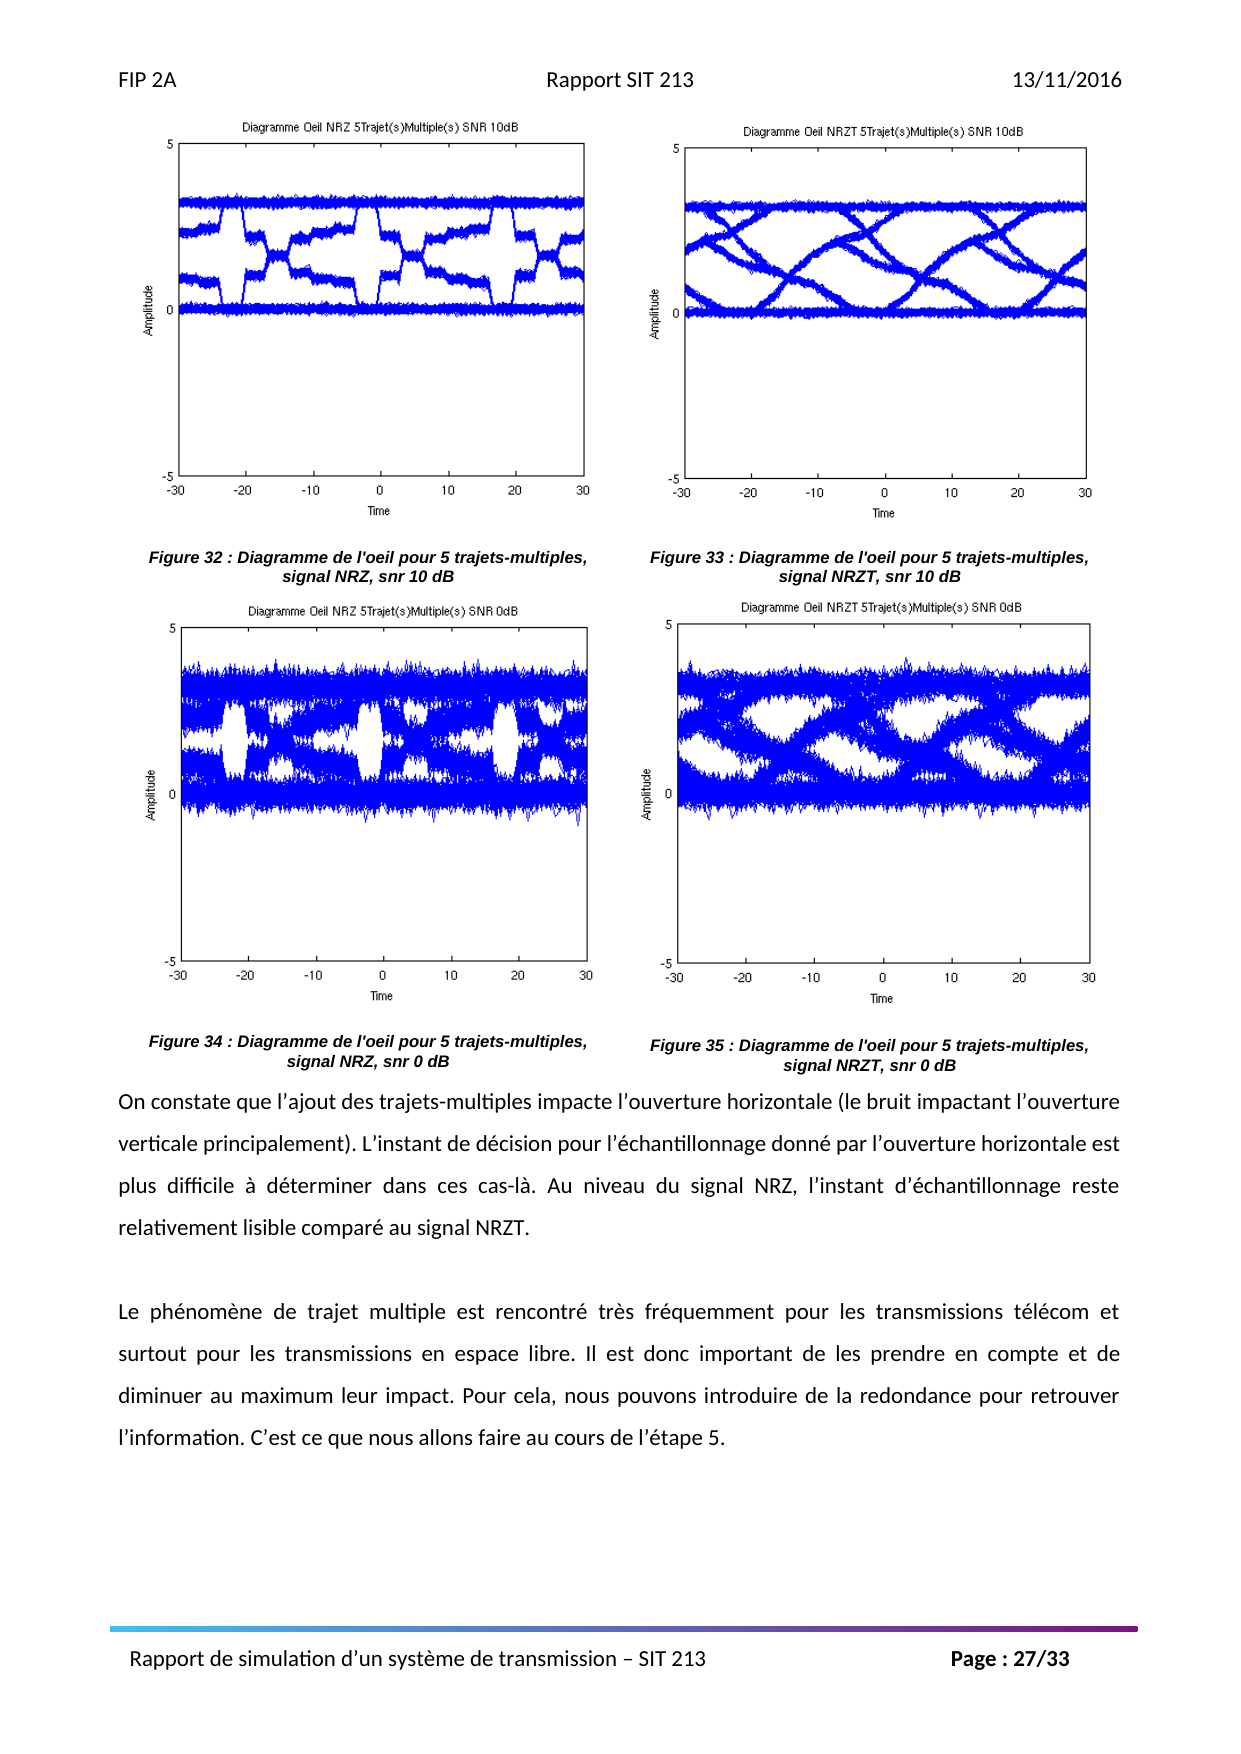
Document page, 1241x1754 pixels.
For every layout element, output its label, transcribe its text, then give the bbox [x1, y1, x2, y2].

picture [645, 118, 1096, 522]
picture [141, 118, 596, 522]
text Le phénomène de trajet multiple est rencontré très fréquemment pour les transmissions télécom et surtout pour les transmissions en espace libre. Il est donc important de les prendre en compte et de diminuer au maximum leur impact. Pour cela, nous pouvons introduire de la redondance pour retrouver l’information. C’est ce que nous allons faire au cours de l’étape 5. [118, 1297, 1122, 1451]
text On constate que l’ajout des trajets-multiples impacte l’ouverture horizontale (le bruit impactant l’ouverture verticale principalement). L’instant de décision pour l’échantillonnage donné par l’ouverture horizontale est plus difficile à déterminer dans ces cas-là. Au niveau du signal NRZ, l’instant d’échantillonnage reste relativement lisible comparé au signal NRZT. [118, 1087, 1122, 1241]
picture [140, 602, 598, 1006]
picture [639, 598, 1101, 1010]
